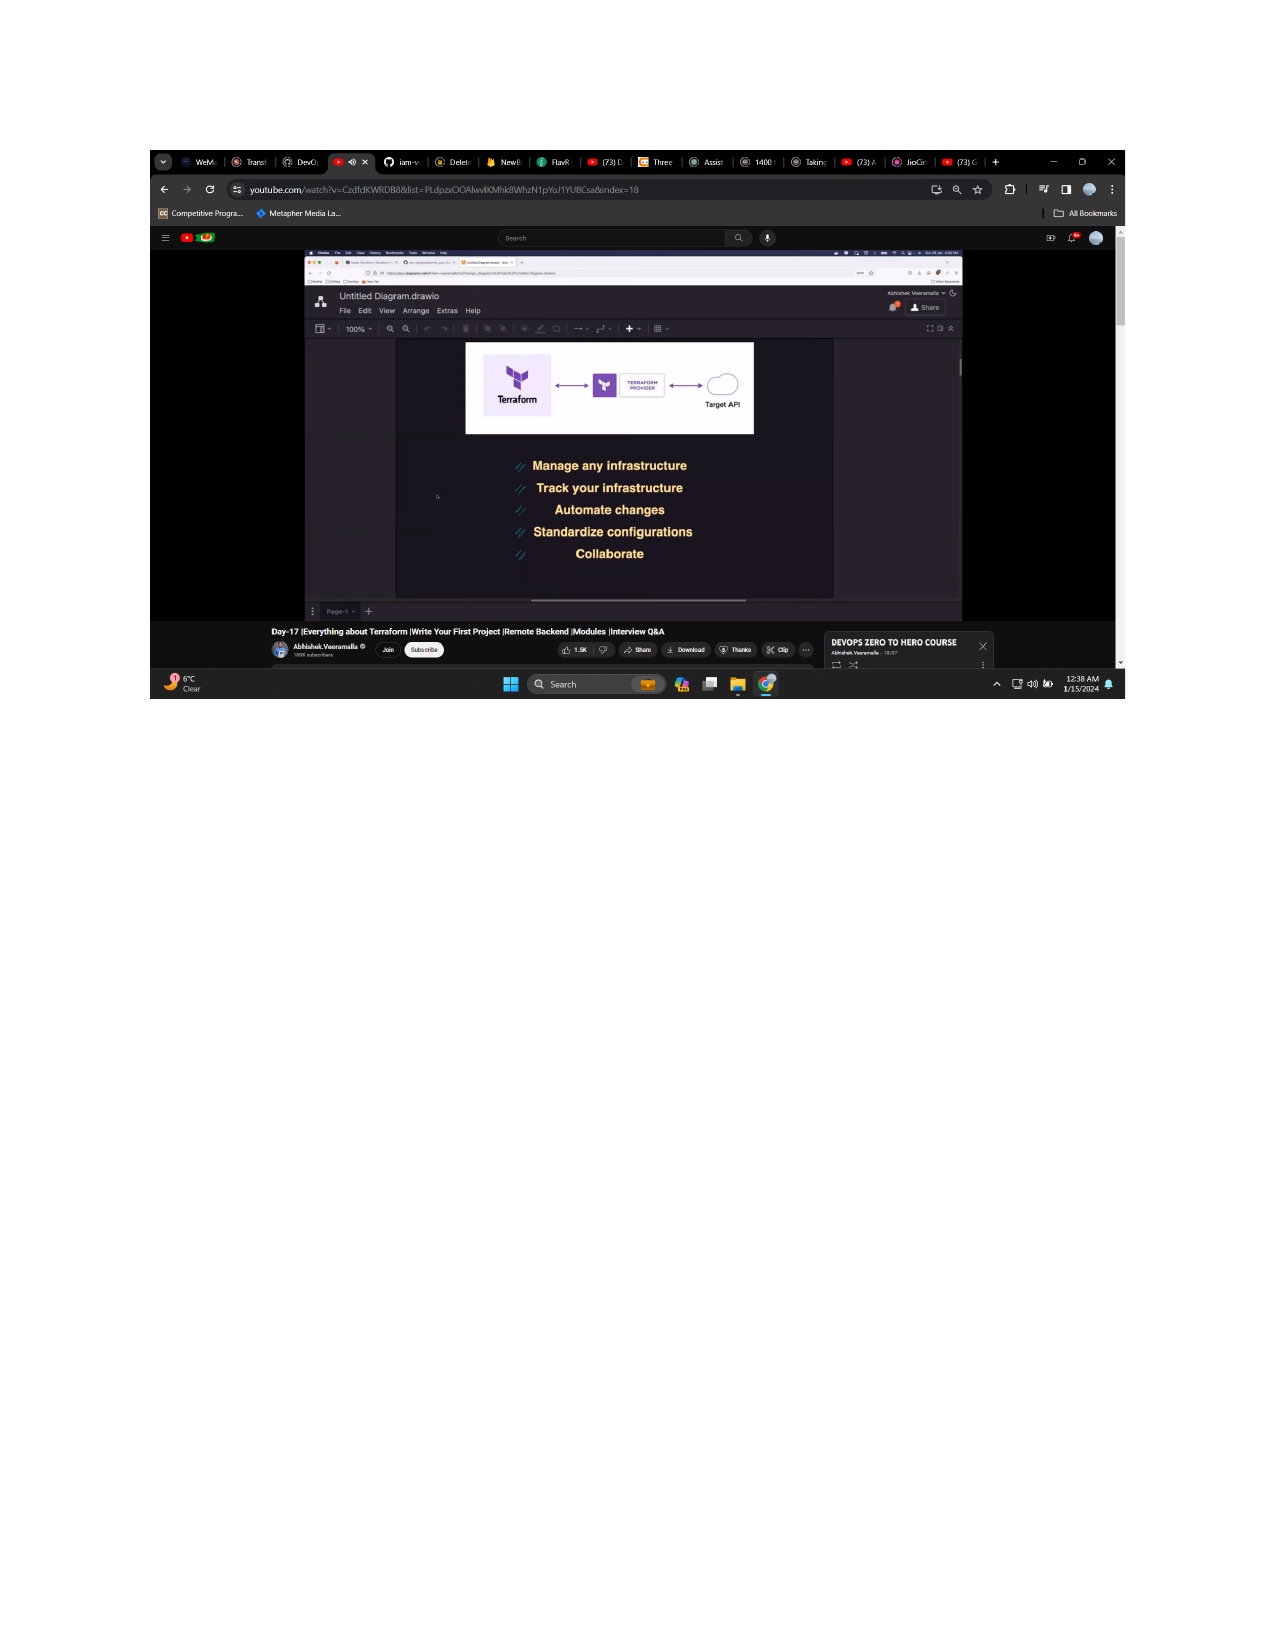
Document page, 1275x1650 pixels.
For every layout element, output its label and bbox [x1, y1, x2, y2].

picture [150, 150, 1125, 699]
